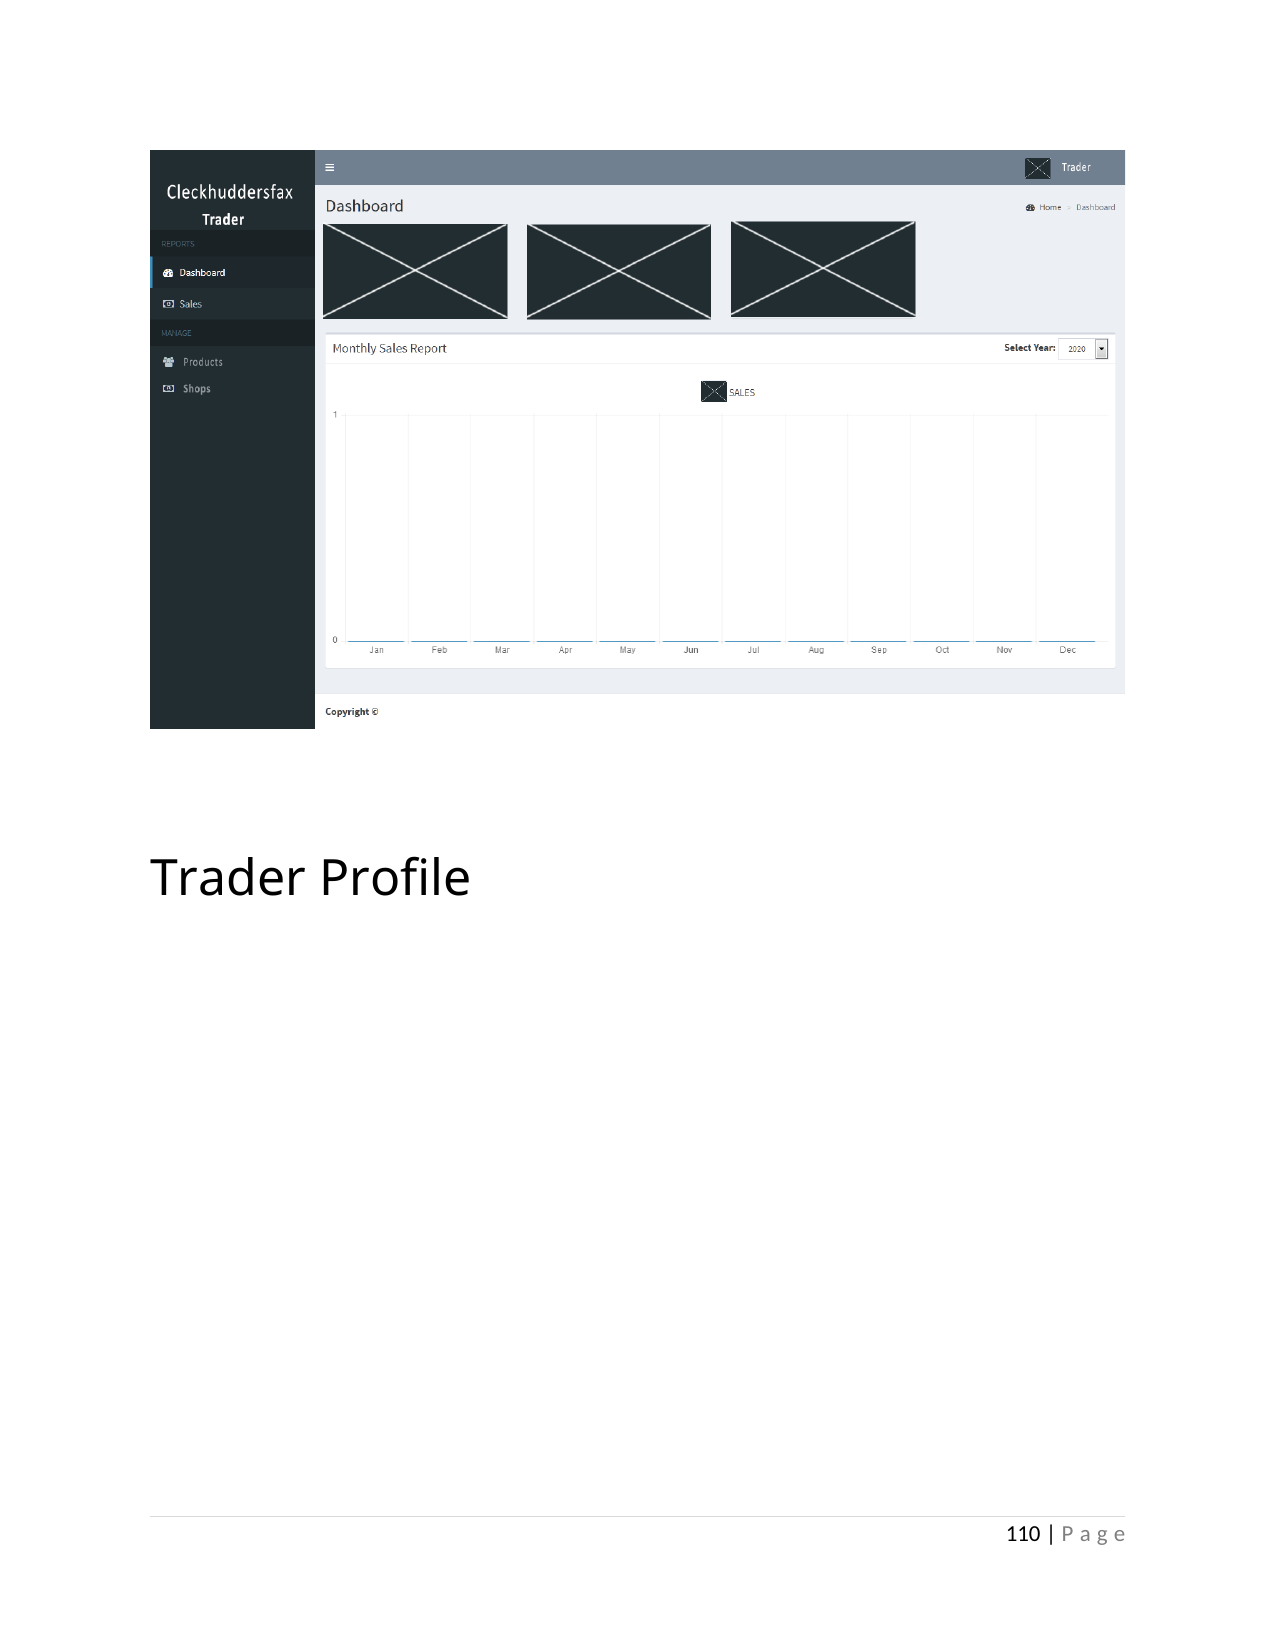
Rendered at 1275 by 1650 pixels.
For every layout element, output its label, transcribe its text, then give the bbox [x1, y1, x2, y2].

picture [150, 150, 1125, 729]
text Trader Profile [150, 841, 1125, 909]
